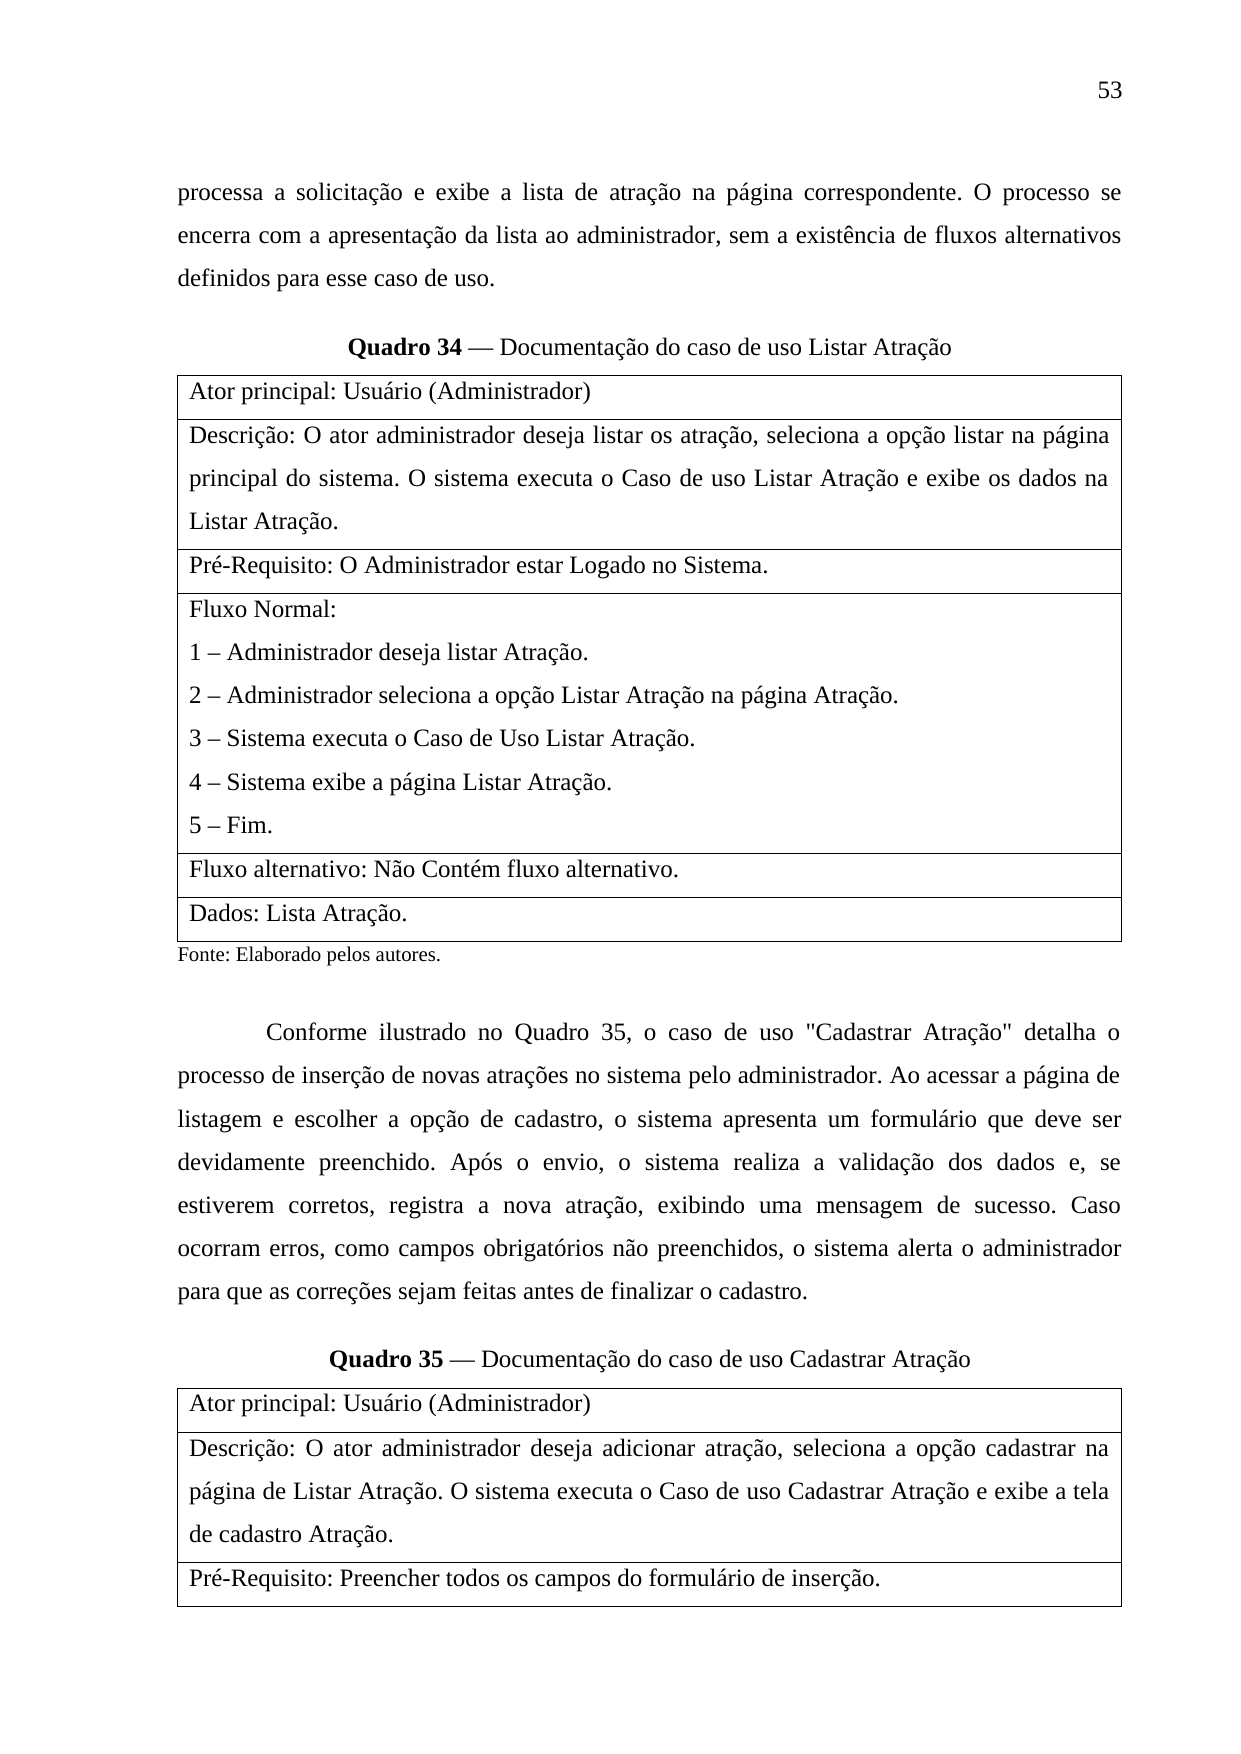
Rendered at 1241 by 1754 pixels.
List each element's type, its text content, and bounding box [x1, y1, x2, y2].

table_cell Descrição: O ator administrador deseja listar os atração, seleciona a opção listar na página principal do sistema. O sistema executa o Caso de uso Listar Atração e exibe os dados na Listar Atração. [178, 420, 1121, 549]
table_header Ator principal: Usuário (Administrador) [178, 376, 1121, 419]
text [177, 177, 1122, 292]
text Fonte: Elaborado pelos autores. [177, 942, 1122, 966]
table_cell Dados: Lista Atração. [178, 898, 1121, 941]
table_cell Pré-Requisito: O Administrador estar Logado no Sistema. [178, 550, 1121, 593]
table_cell Fluxo alternativo: Não Contém fluxo alternativo. [178, 854, 1121, 897]
text Quadro 34 — Documentação do caso de uso Listar Atração [177, 332, 1122, 360]
text Quadro 35 — Documentação do caso de uso Cadastrar Atração [177, 1344, 1122, 1373]
table_header Ator principal: Usuário (Administrador) [178, 1389, 1121, 1432]
table_cell Pré-Requisito: Preencher todos os campos do formulário de inserção. [178, 1563, 1121, 1606]
table_cell Fluxo Normal: 1 – Administrador deseja listar Atração. 2 – Administrador seleciona a opção Listar Atração na página Atração. 3 – Sistema executa o Caso de Uso Listar Atração. 4 – Sistema exibe a página Listar Atração. 5 – Fim. [178, 594, 1121, 853]
table_cell Descrição: O ator administrador deseja adicionar atração, seleciona a opção cadastrar na página de Listar Atração. O sistema executa o Caso de uso Cadastrar Atração e exibe a tela de cadastro Atração. [178, 1433, 1121, 1562]
text Conforme ilustrado no Quadro 35, o caso de uso "Cadastrar Atração" detalha o processo de inserção de novas atrações no sistema pelo administrador. Ao acessar a página de listagem e escolher a opção de cadastro, o sistema apresenta um formulário que deve ser devidamente preenchido. Após o envio, o sistema realiza a validação dos dados e, se estiverem corretos, registra a nova atração, exibindo uma mensagem de sucesso. Caso ocorram erros, como campos obrigatórios não preenchidos, o sistema alerta o administrador para que as correções sejam feitas antes de finalizar o cadastro. [177, 1017, 1122, 1305]
